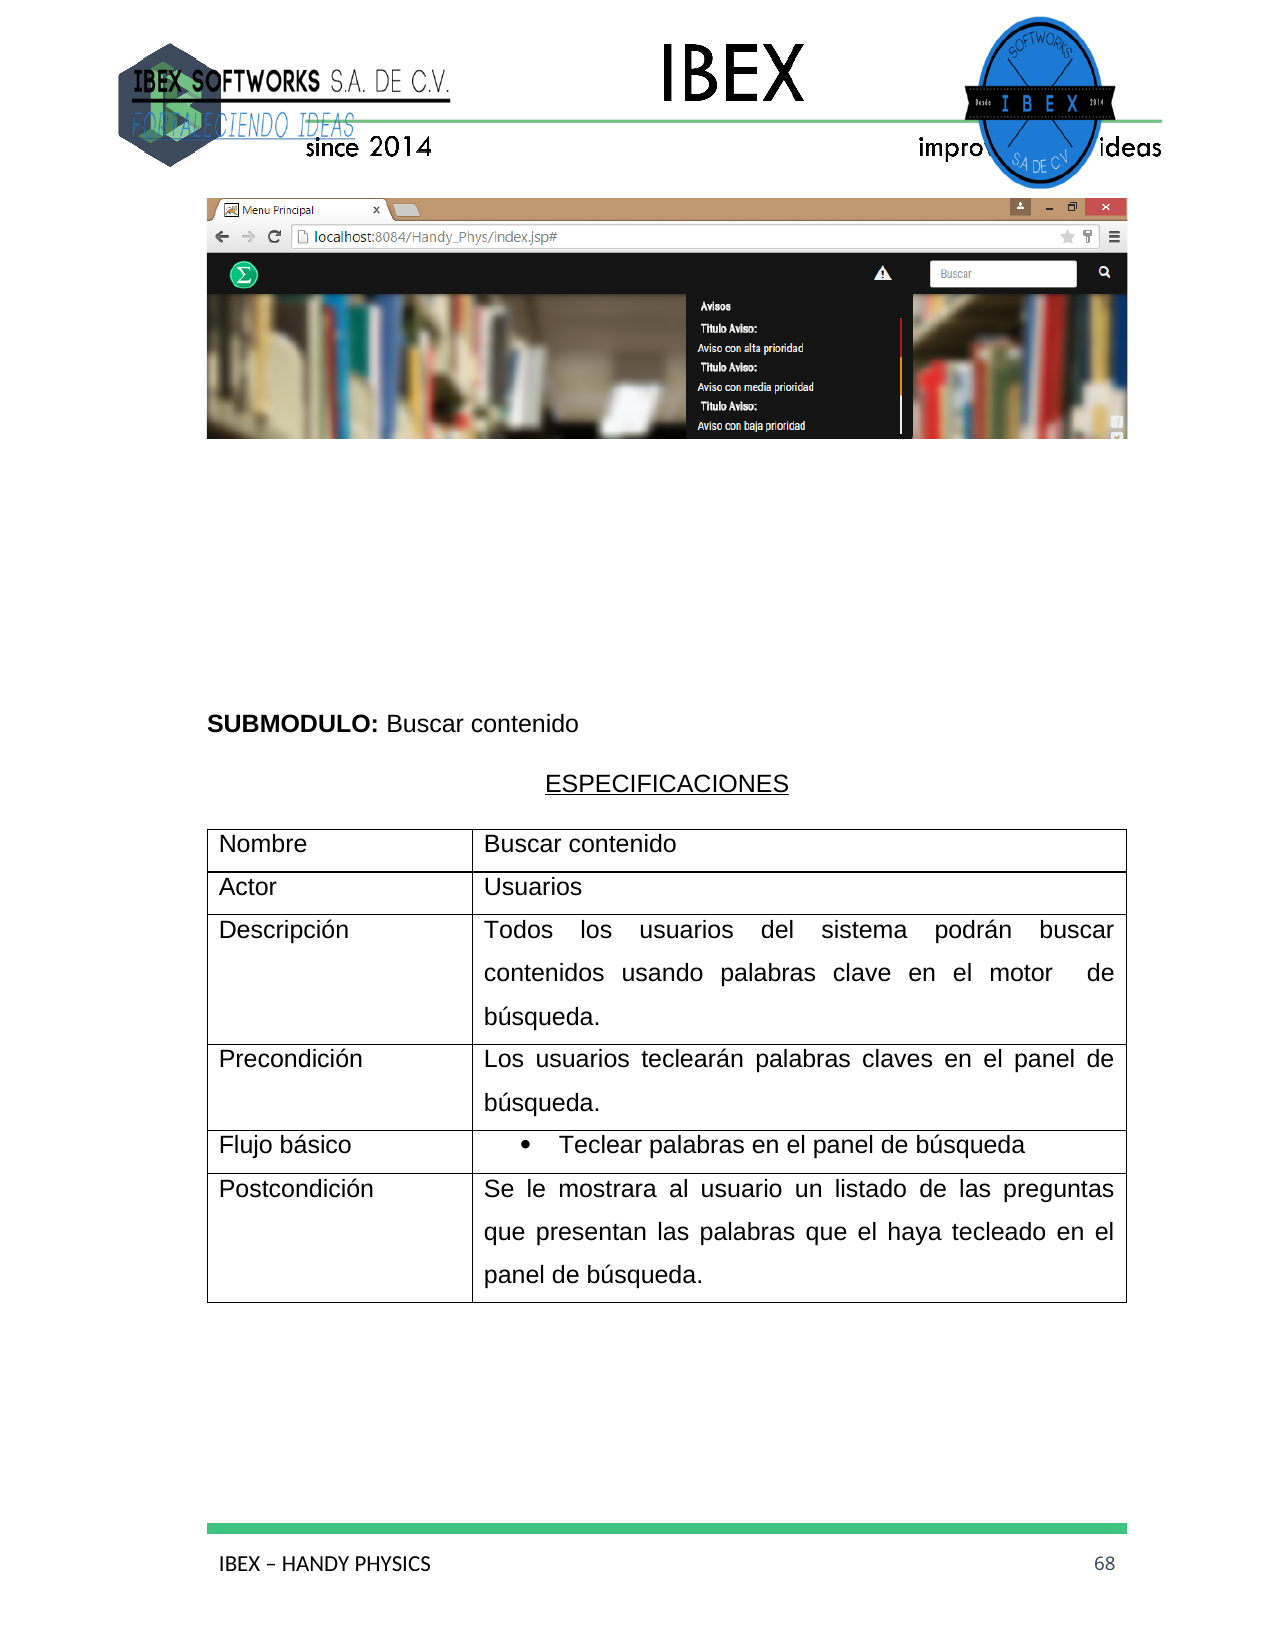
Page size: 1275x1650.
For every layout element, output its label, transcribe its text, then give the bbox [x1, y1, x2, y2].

table_cell Teclear palabras en el panel de búsqueda [473, 1131, 1126, 1172]
table_cell Postcondición [208, 1174, 472, 1302]
table_cell Los usuarios teclearán palabras claves en el panel de búsqueda. [473, 1045, 1126, 1129]
table_cell Actor [208, 873, 472, 914]
text SUBMODULO: Buscar contenido [207, 709, 1127, 738]
table_header Nombre [208, 830, 472, 871]
table_cell Precondición [208, 1045, 472, 1129]
table_header Buscar contenido [473, 830, 1126, 871]
table_cell Se le mostrara al usuario un listado de las preguntas que presentan las palabras que el haya tecleado en el panel de búsqueda. [473, 1174, 1126, 1302]
table_cell Flujo básico [208, 1131, 472, 1172]
text ESPECIFICACIONES [207, 769, 1127, 797]
picture [0, 13, 1275, 439]
table_cell Usuarios [473, 873, 1126, 914]
table_cell Todos los usuarios del sistema podrán buscar contenidos usando palabras clave en el motor de búsqueda. [473, 915, 1126, 1043]
table_cell Descripción [208, 915, 472, 1043]
